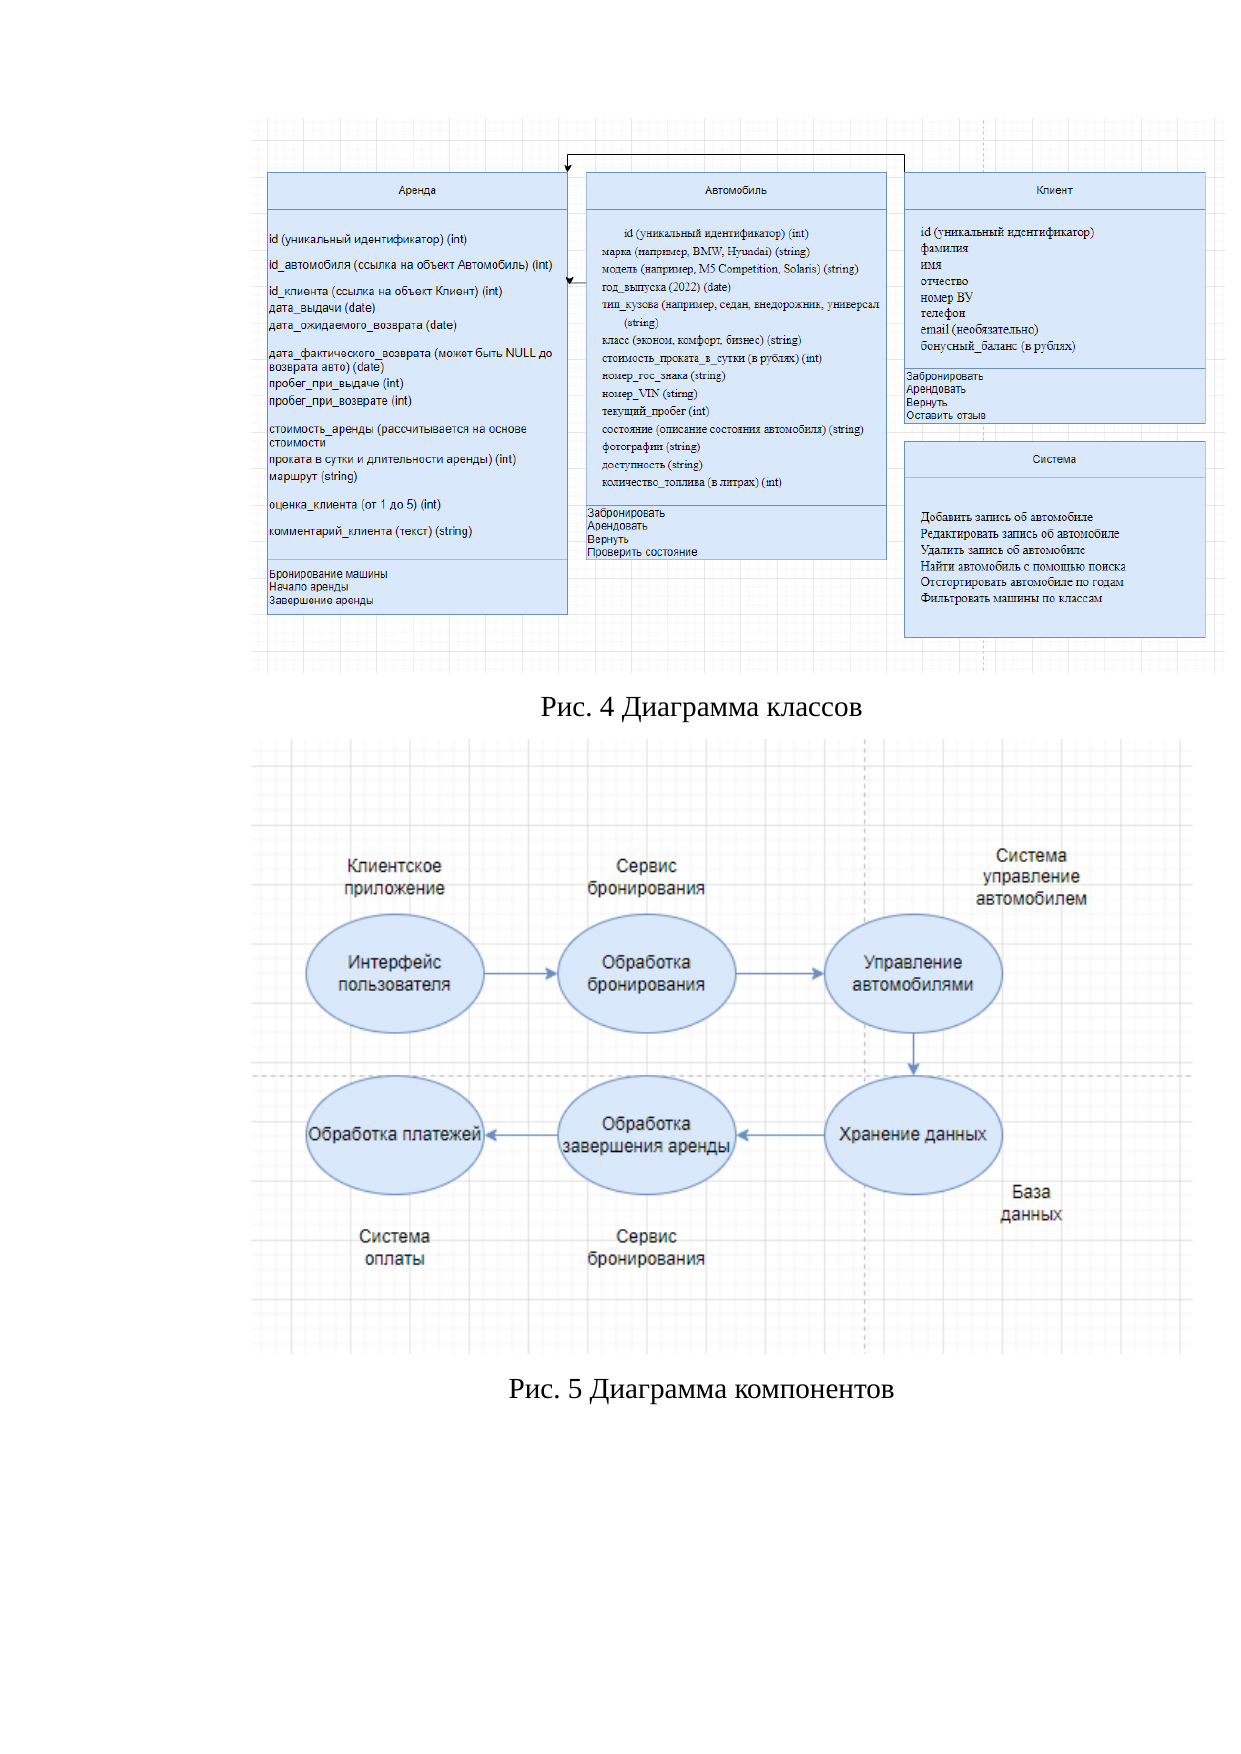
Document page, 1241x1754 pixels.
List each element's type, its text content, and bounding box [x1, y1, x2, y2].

picture [251, 739, 1193, 1354]
picture [251, 118, 1226, 673]
text Рис. 4 Диаграмма классов [177, 689, 1152, 723]
text Рис. 5 Диаграмма компонентов [177, 1371, 1152, 1404]
